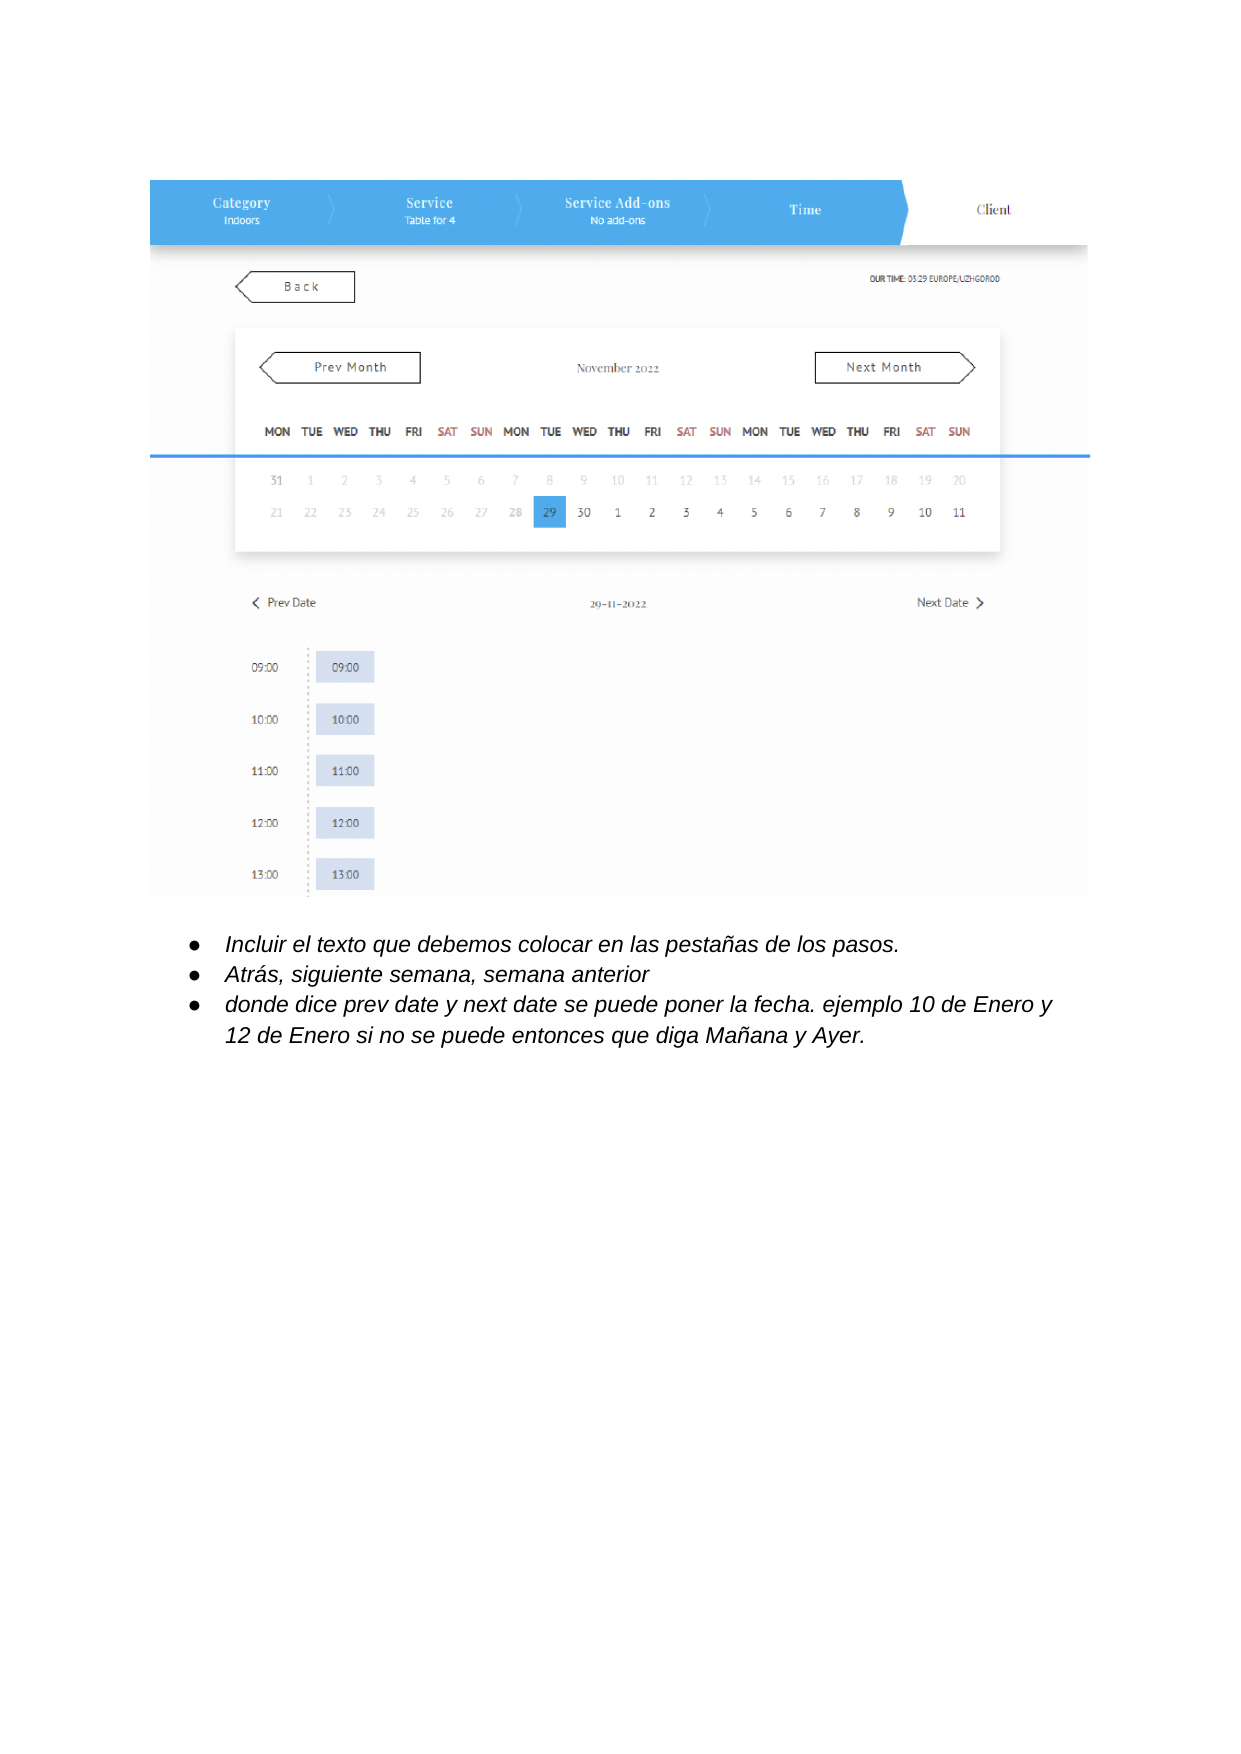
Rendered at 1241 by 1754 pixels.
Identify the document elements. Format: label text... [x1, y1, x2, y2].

list Atrás, siguiente semana, semana anterior [187, 961, 1090, 987]
list Incluir el texto que debemos colocar en las pestañas de los pasos. [187, 931, 1090, 957]
picture [150, 180, 1091, 897]
list donde dice prev date y next date se puede poner la fecha. ejemplo 10 de Enero y 12 de Enero si no se puede entonces que diga Mañana y Ayer. [187, 991, 1090, 1048]
